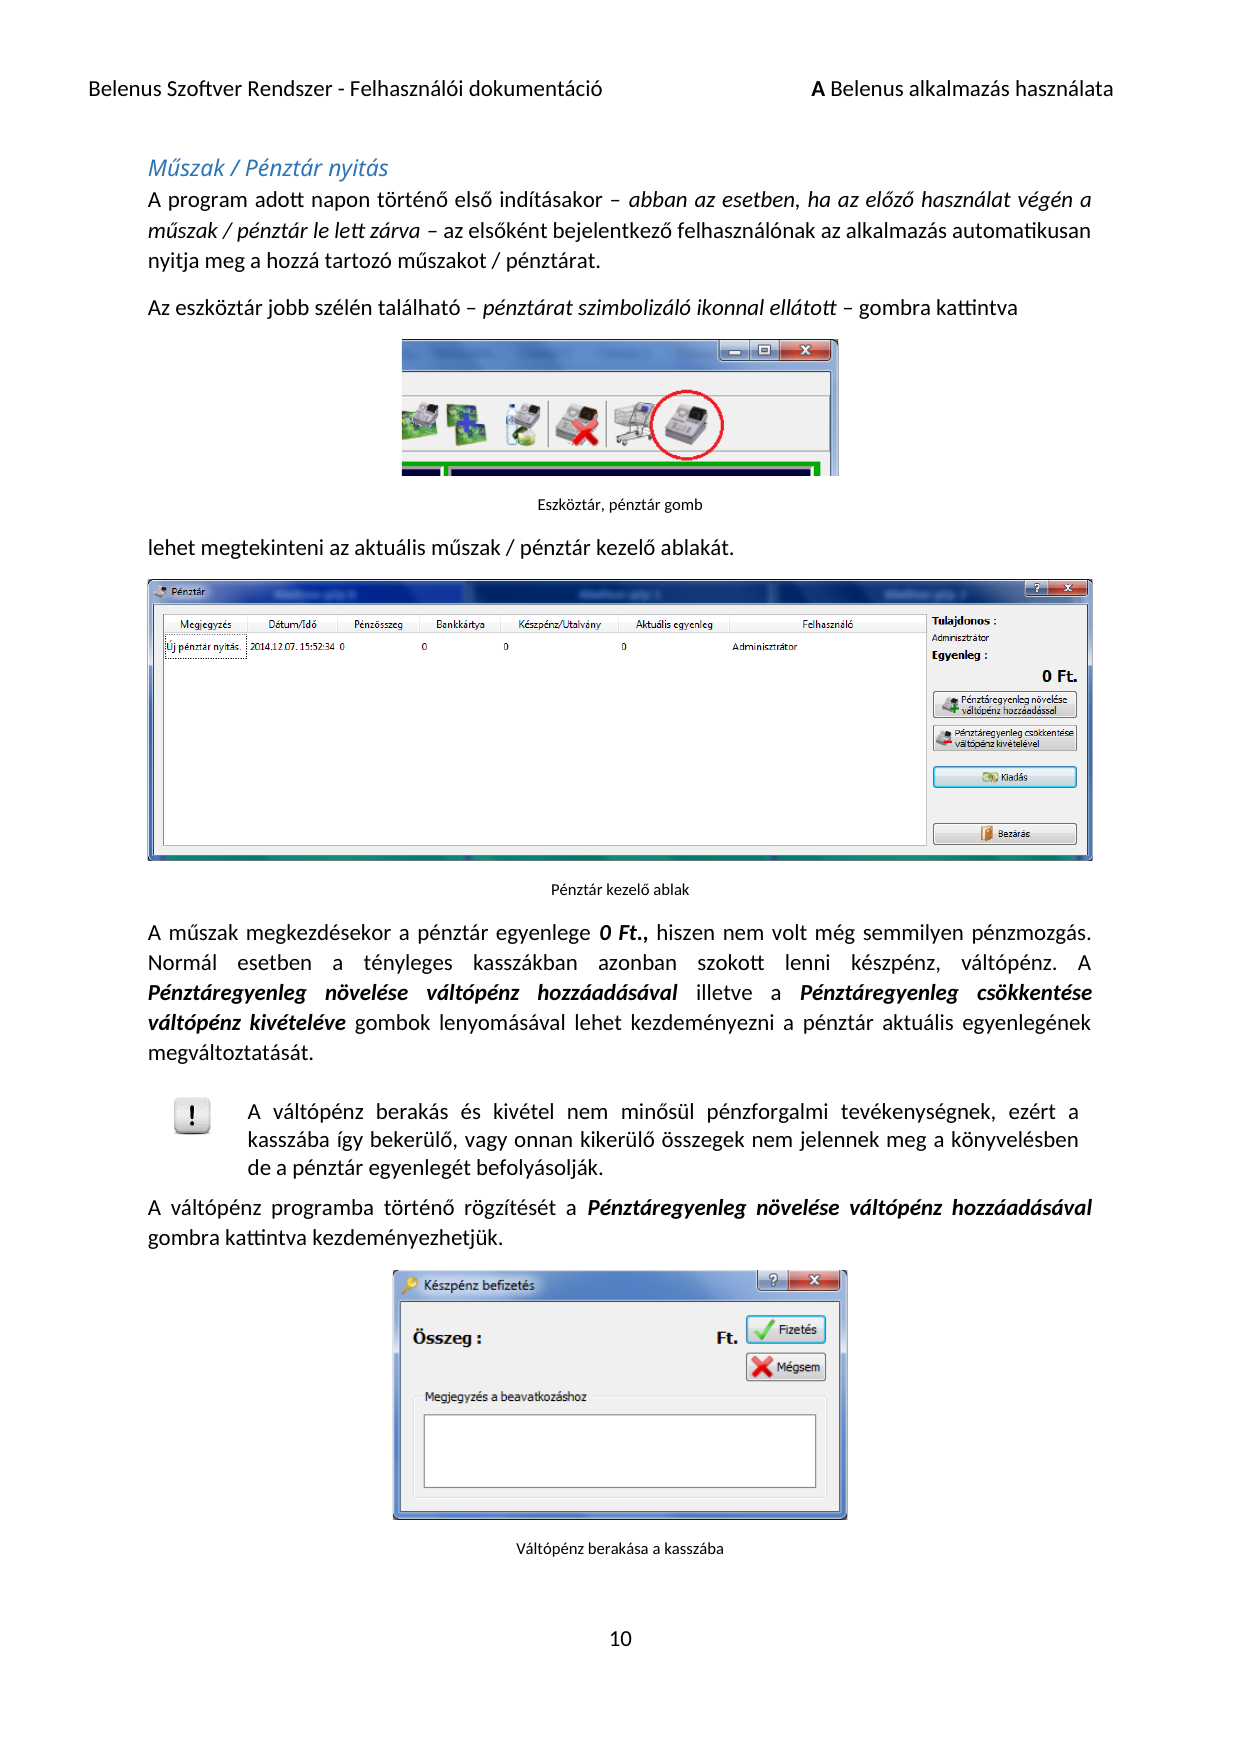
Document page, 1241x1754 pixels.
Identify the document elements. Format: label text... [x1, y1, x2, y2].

picture [392, 1270, 848, 1520]
text Pénztár kezelő ablak [148, 879, 1093, 899]
text A program adott napon történő első indításakor – abban az esetben, ha az előző használat végén a műszak / pénztár le lett zárva – az elsőként bejelentkező felhasználónak az alkalmazás automatikusan nyitja meg a hozzá tartozó műszakot / pénztárat. [148, 186, 1093, 274]
text Eszköztár, pénztár gomb [148, 494, 1093, 515]
text Váltópénz berakása a kasszába [148, 1538, 1093, 1558]
table_header [148, 1085, 236, 1193]
picture [147, 579, 1093, 861]
picture [173, 1097, 211, 1135]
text Az eszköztár jobb szélén található – pénztárat szimbolizáló ikonnal ellátott – gombra kattintva [148, 293, 1093, 321]
text lehet megtekinteni az aktuális műszak / pénztár kezelő ablakát. [148, 533, 1093, 561]
text A váltópénz programba történő rögzítését a Pénztáregyenleg növelése váltópénz hozzáadásával gombra kattintva kezdeményezhetjük. [148, 1193, 1093, 1251]
table_header A váltópénz berakás és kivétel nem minősül pénzforgalmi tevékenységnek, ezért a kasszába így bekerülő, vagy onnan kikerülő összegek nem jelennek meg a könyvelésben de a pénztár egyenlegét befolyásolják. [236, 1085, 1092, 1193]
picture [401, 339, 839, 476]
subtitle Műszak / Pénztár nyitás [148, 152, 1093, 183]
text A műszak megkezdésekor a pénztár egyenlege 0 Ft., hiszen nem volt még semmilyen pénzmozgás. Normál esetben a tényleges kasszákban azonban szokott lenni készpénz, váltópénz. A Pénztáregyenleg növelése váltópénz hozzáadásával illetve a Pénztáregyenleg csökkentése váltópénz kivételéve gombok lenyomásával lehet kezdeményezni a pénztár aktuális egyenlegének megváltoztatását. [148, 918, 1093, 1066]
